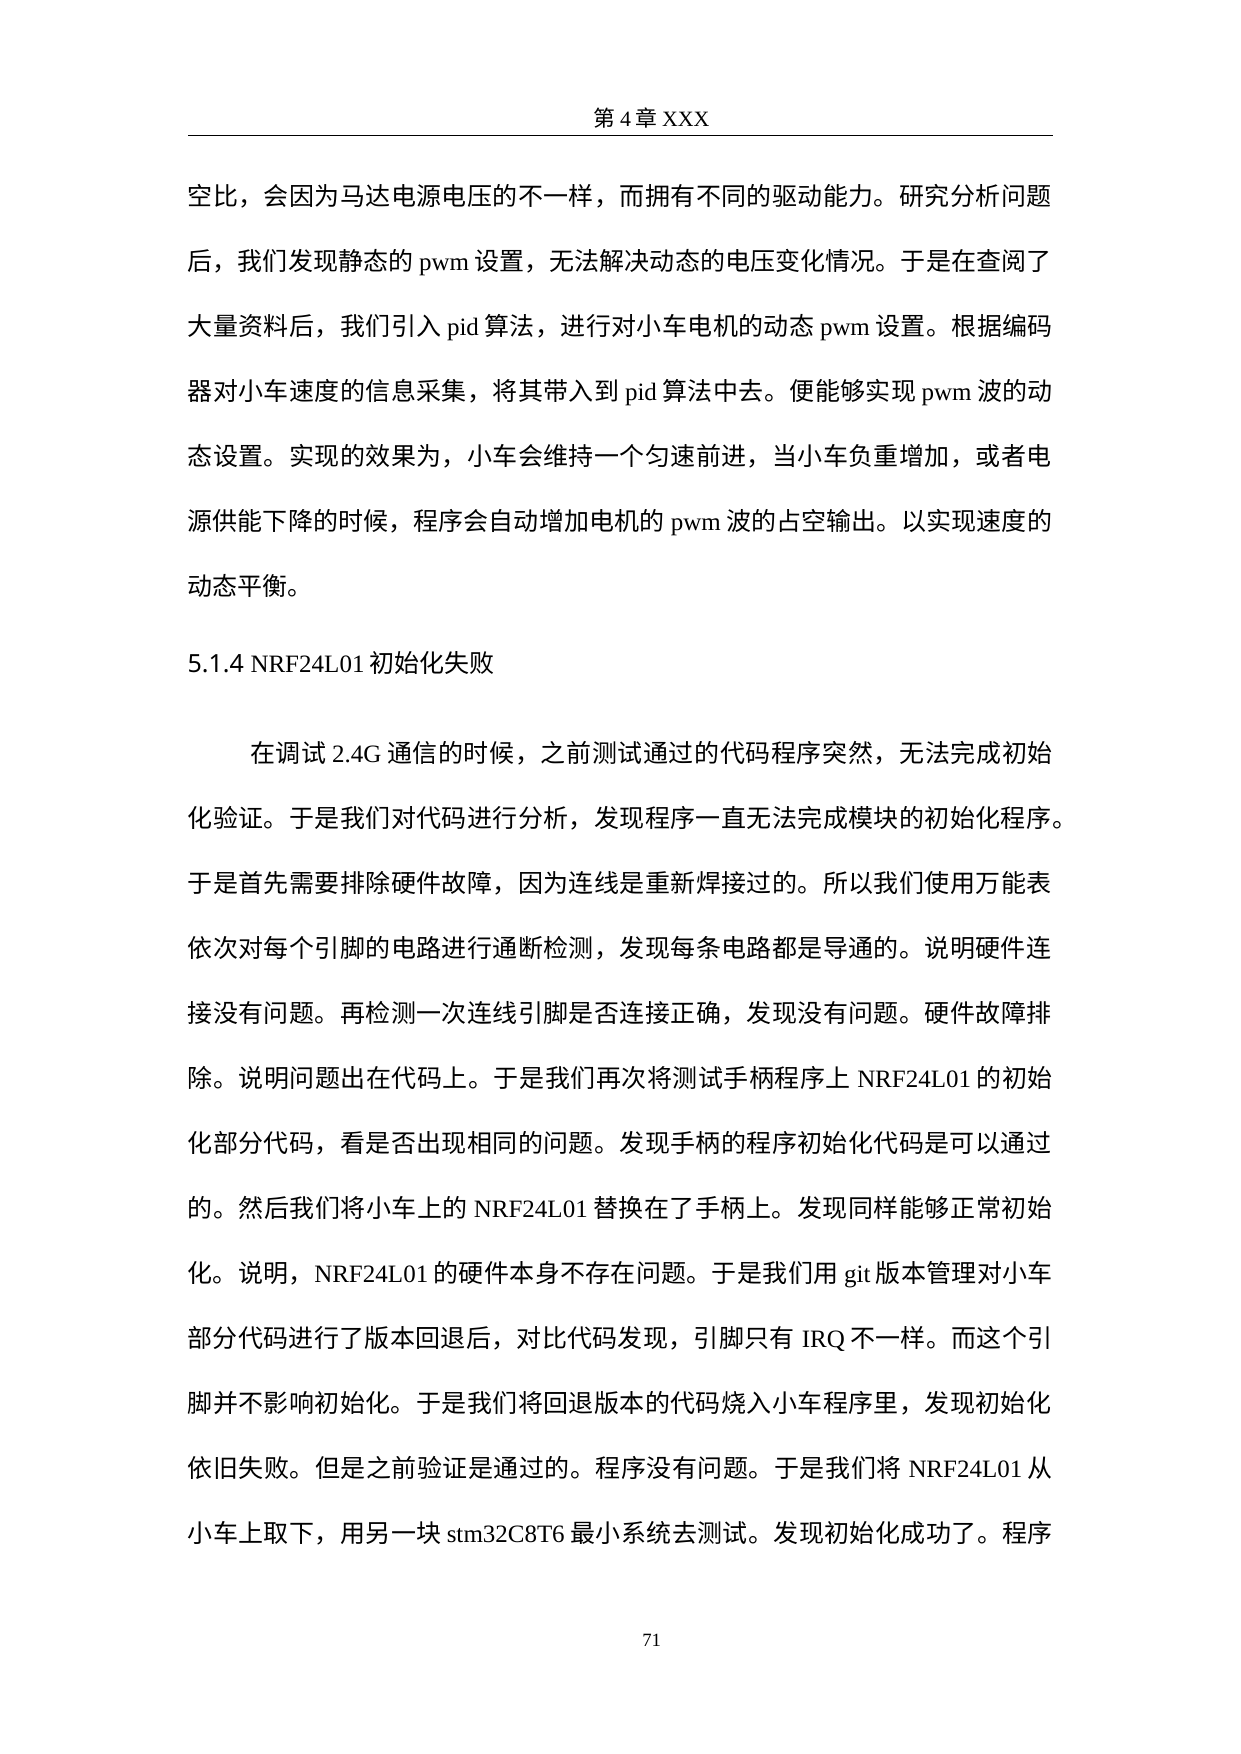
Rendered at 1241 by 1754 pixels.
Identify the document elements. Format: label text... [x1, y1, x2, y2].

text NRF24L01初始化失败 [187, 629, 1053, 694]
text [187, 719, 1053, 1564]
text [187, 162, 1053, 617]
